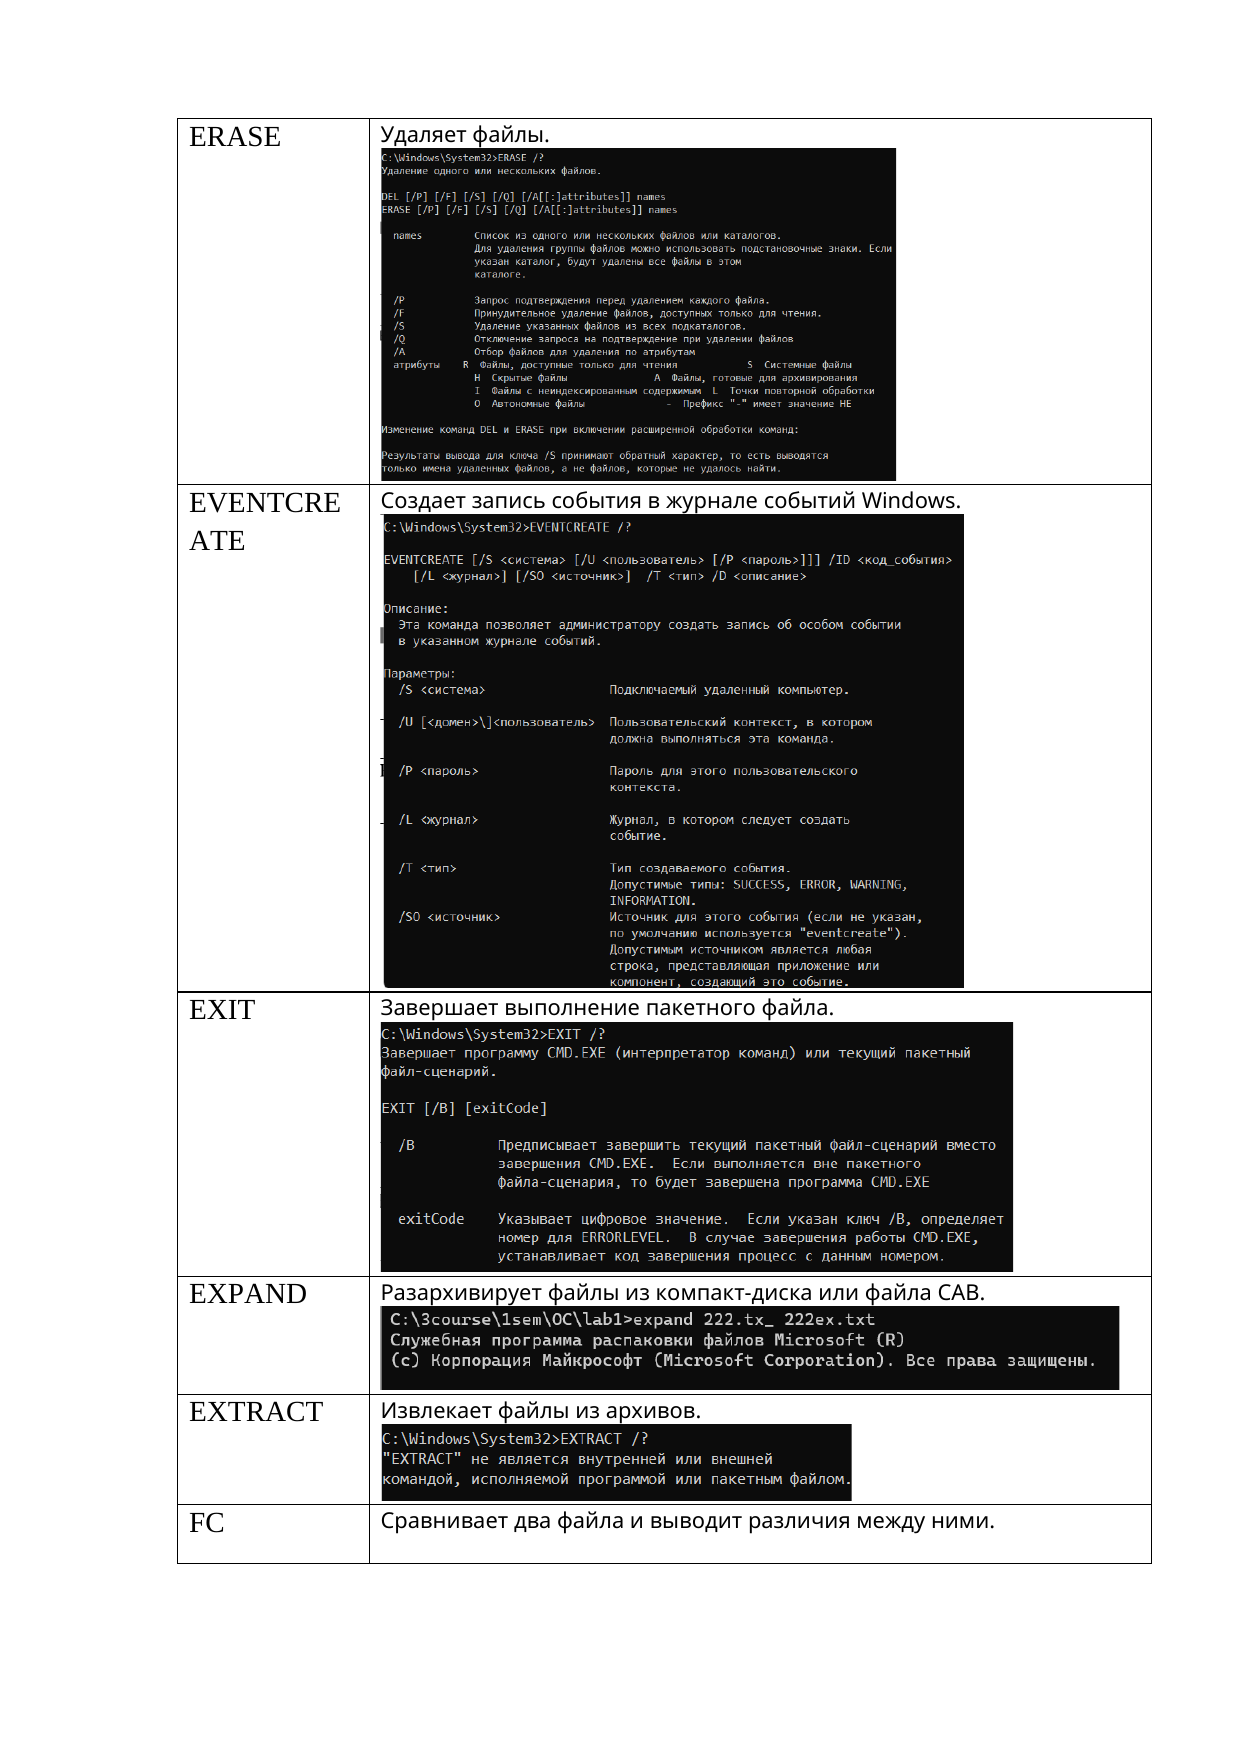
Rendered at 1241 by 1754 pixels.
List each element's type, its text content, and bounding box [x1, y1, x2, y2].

picture [380, 514, 964, 988]
picture [380, 1306, 1120, 1390]
table_cell EXIT [178, 993, 369, 1276]
picture [380, 1424, 852, 1501]
table_cell EXTRACT [178, 1395, 369, 1504]
table_cell FC [178, 1505, 369, 1563]
table_cell Удаляет файлы. [370, 119, 1151, 484]
table_cell Разархивирует файлы из компакт-диска или файла CAB. [370, 1277, 1151, 1393]
table_cell EXPAND [178, 1277, 369, 1393]
picture [380, 1022, 1014, 1272]
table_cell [370, 1505, 1151, 1563]
table_cell Извлекает файлы из архивов. [370, 1395, 1151, 1504]
table_cell Завершает выполнение пакетного файла. [370, 993, 1151, 1276]
table_cell EVENTCREATE [178, 485, 369, 991]
table_cell Создает запись события в журнале событий Windows. [370, 485, 1151, 991]
picture [380, 148, 897, 481]
table_cell ERASE [178, 119, 369, 484]
